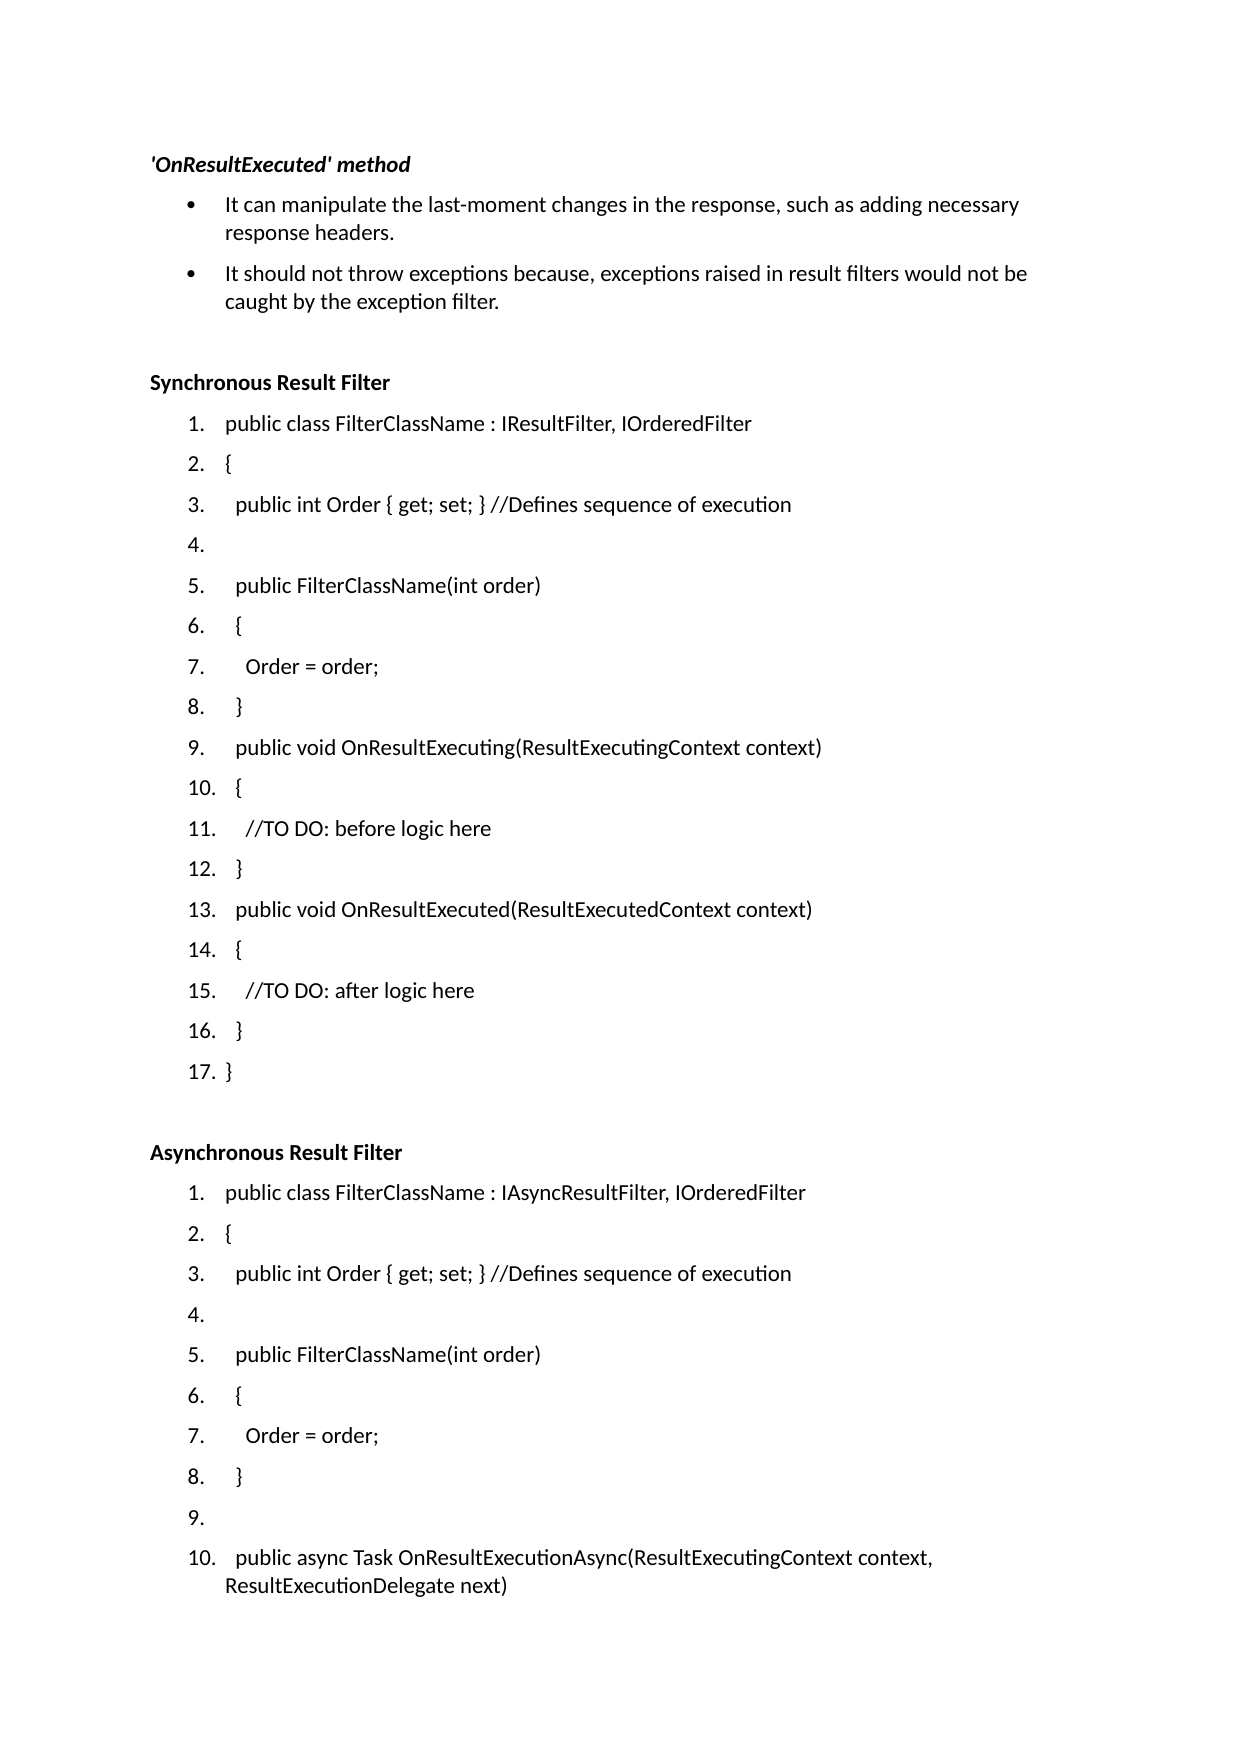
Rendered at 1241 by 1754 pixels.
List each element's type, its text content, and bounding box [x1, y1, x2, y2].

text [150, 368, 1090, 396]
list It should not throw exceptions because, exceptions raised in result filters would not be caught by the exception filter. [187, 259, 1090, 315]
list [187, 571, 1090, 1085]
list It can manipulate the last-moment changes in the response, such as adding necessary response headers. [187, 191, 1090, 247]
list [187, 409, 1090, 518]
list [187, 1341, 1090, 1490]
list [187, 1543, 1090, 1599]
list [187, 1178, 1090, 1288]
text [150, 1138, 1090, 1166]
text 'OnResultExecuted' method [150, 150, 1090, 178]
